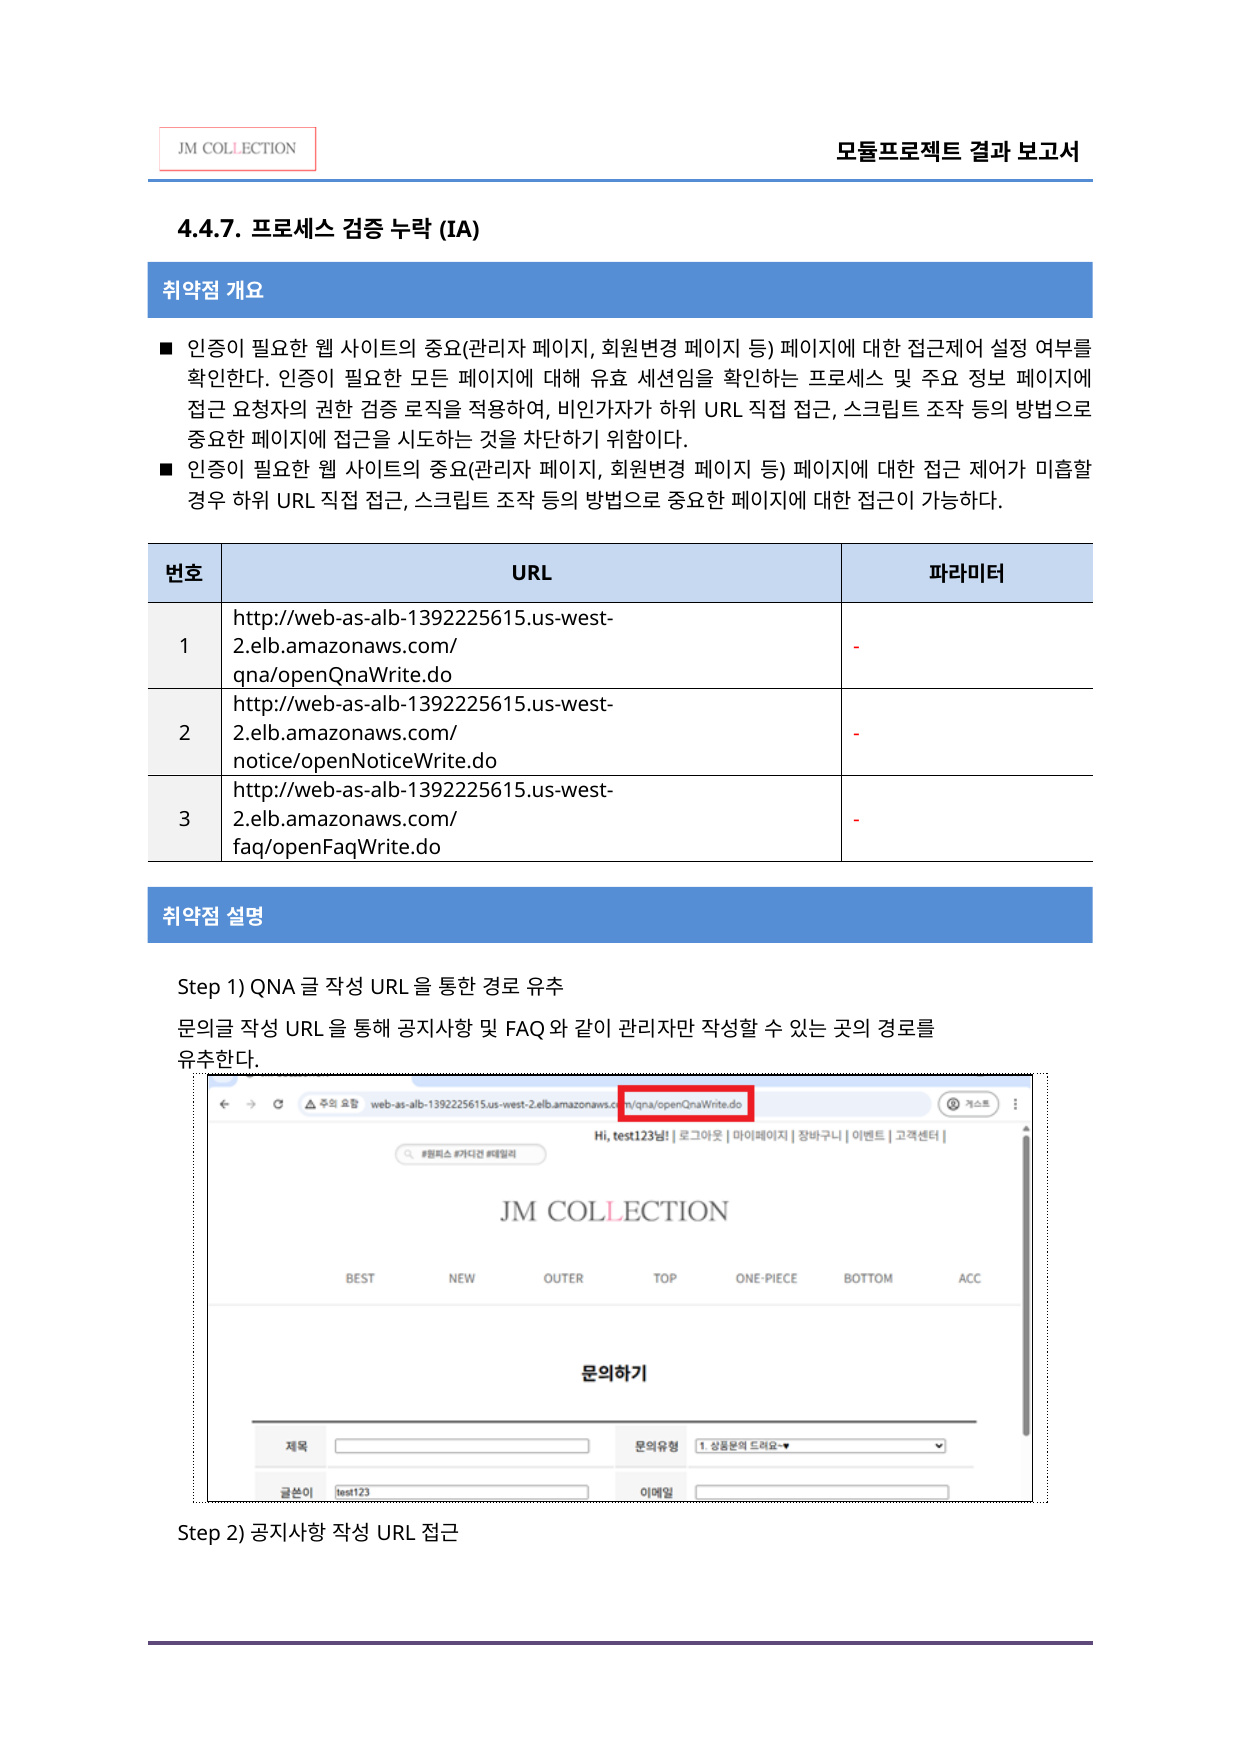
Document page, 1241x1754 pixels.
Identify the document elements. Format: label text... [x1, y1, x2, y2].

table_header [193, 1073, 208, 1502]
picture [159, 127, 318, 173]
text Step 1) QNA 글 작성 URL을 통한 경로 유추 [177, 970, 1072, 1000]
table_cell 3 [148, 776, 221, 861]
table_cell http://web-as-alb-1392225615.us-west-2.elb.amazonaws.com/ notice/openNoticeWrite.do [222, 689, 841, 774]
table_header 번호 [148, 544, 221, 602]
picture [208, 1076, 1032, 1501]
table_cell - [842, 776, 1093, 861]
table_cell - [842, 603, 1093, 688]
text Step 2) 공지사항 작성 URL 접근 [177, 1516, 1072, 1546]
text 문의글 작성 URL을 통해 공지사항 및 FAQ와 같이 관리자만 작성할 수 있는 곳의 경로를 유추한다. [177, 1013, 1072, 1073]
table_cell http://web-as-alb-1392225615.us-west-2.elb.amazonaws.com/ qna/openQnaWrite.do [222, 603, 841, 688]
table_header URL [222, 544, 841, 602]
table_cell http://web-as-alb-1392225615.us-west-2.elb.amazonaws.com/ faq/openFaqWrite.do [222, 776, 841, 861]
text 프로세스 검증 누락 (IA) [177, 211, 1092, 245]
table_cell 2 [148, 689, 221, 774]
table_header 파라미터 [842, 544, 1093, 602]
table_cell 1 [148, 603, 221, 688]
list 인증이 필요한 웹 사이트의 중요(관리자 페이지, 회원변경 페이지 등) 페이지에 대한 접근 제어가 미흡할 경우 하위 URL 직접 접근, 스크립트 조작 등의 방법으로 중요한 페이지에 대한 접근이 가능하다. [158, 453, 1092, 514]
list 인증이 필요한 웹 사이트의 중요(관리자 페이지, 회원변경 페이지 등) 페이지에 대한 접근제어 설정 여부를 확인한다. 인증이 필요한 모든 페이지에 대해 유효 세션임을 확인하는 프로세스 및 주요 정보 페이지에 접근 요청자의 권한 검증 로직을 적용하여, 비인가자가 하위 URL 직접 접근, 스크립트 조작 등의 방법으로 중요한 페이지에 접근을 시도하는 것을 차단하기 위함이다. [158, 332, 1092, 453]
table_header [1031, 1073, 1047, 1502]
table_cell - [842, 689, 1093, 774]
